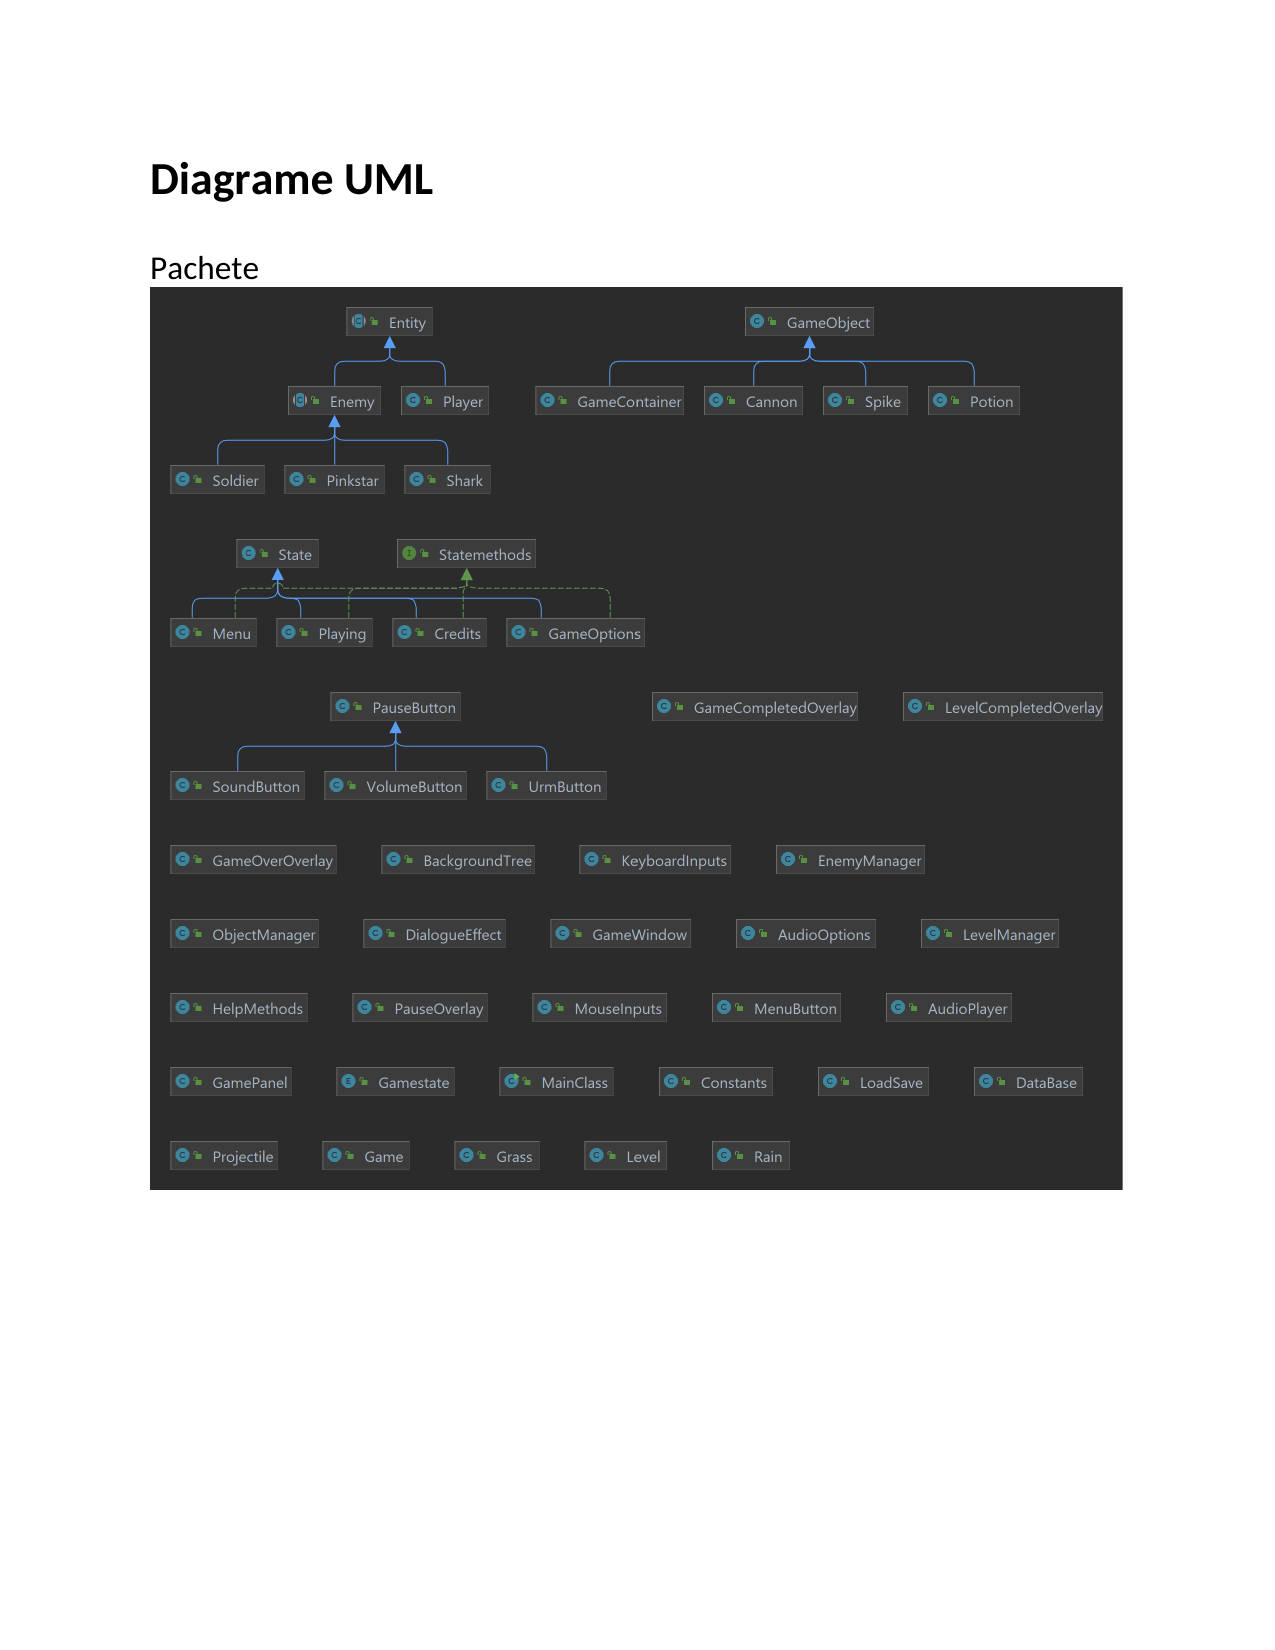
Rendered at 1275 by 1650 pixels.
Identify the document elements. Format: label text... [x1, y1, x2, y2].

text Diagrame UML [150, 150, 1125, 206]
picture [150, 287, 1123, 1190]
text Pachete [150, 247, 1125, 287]
